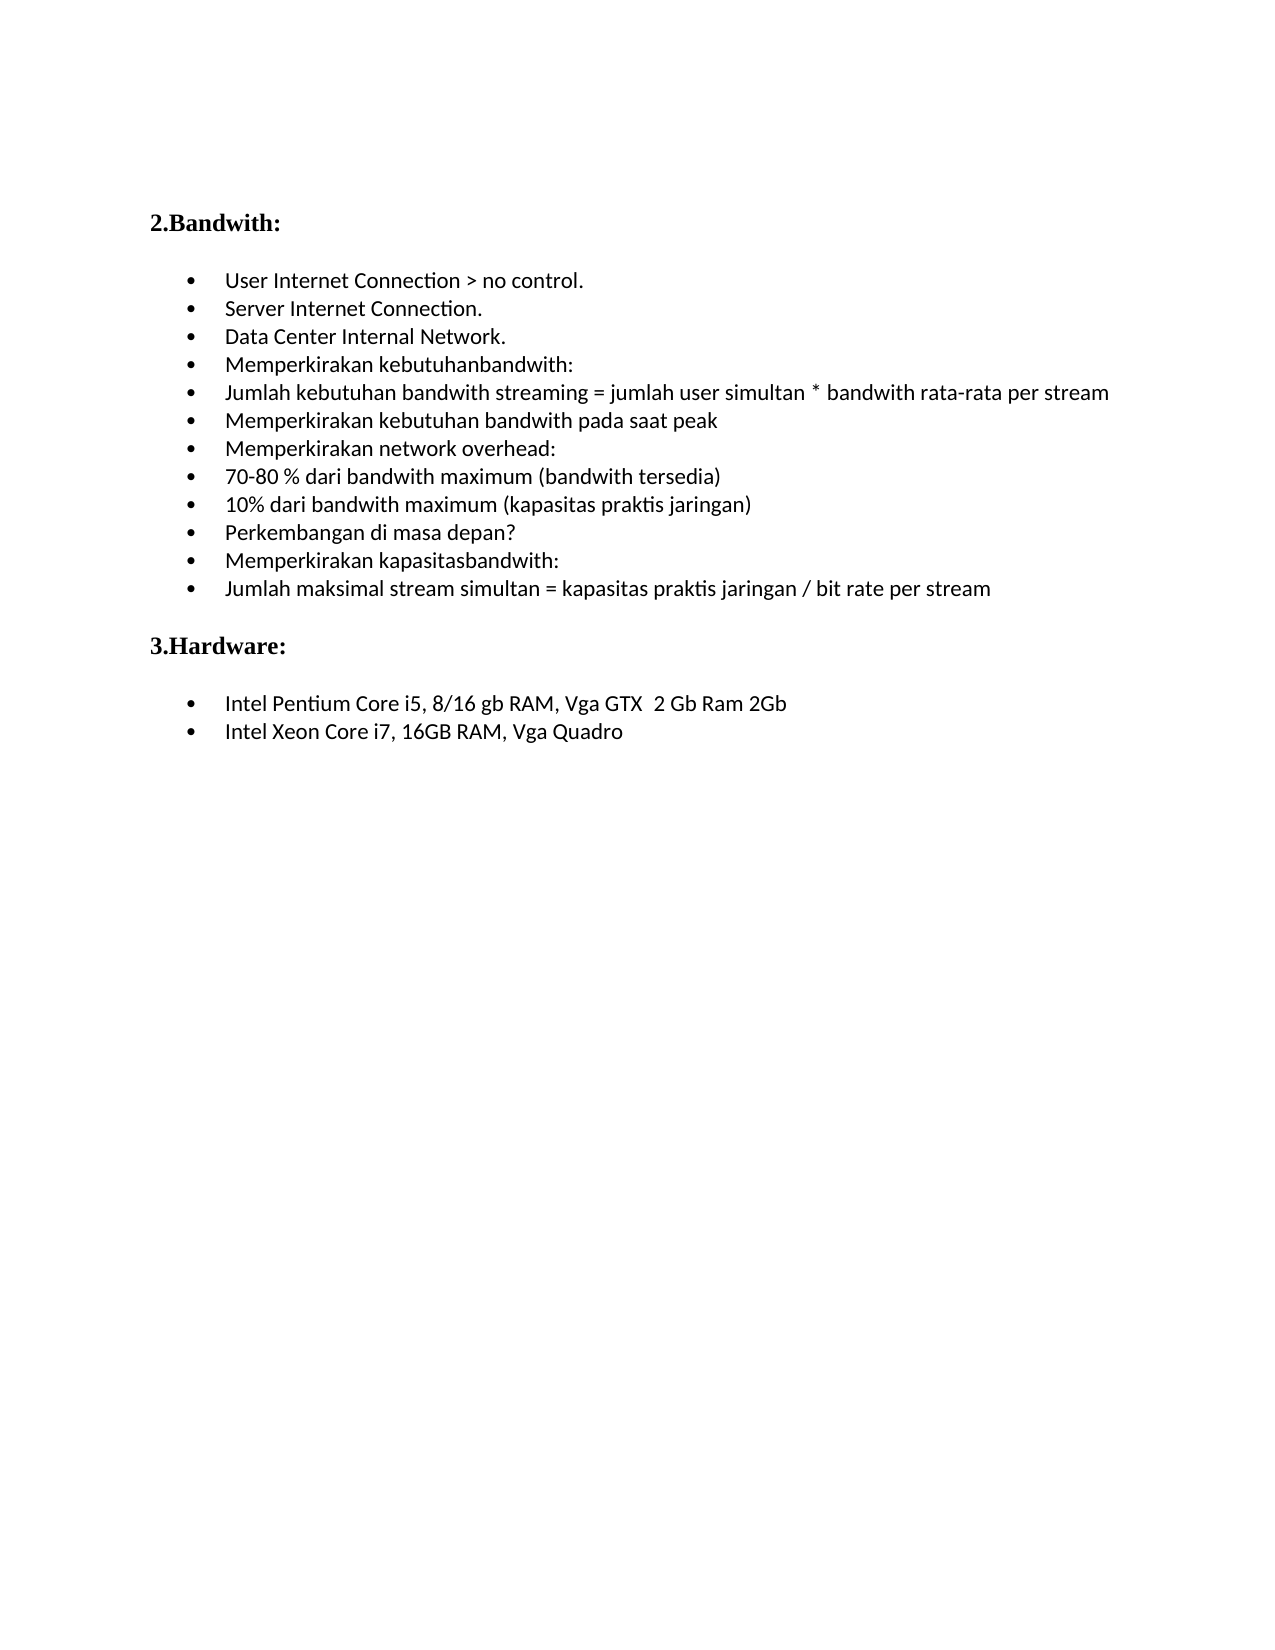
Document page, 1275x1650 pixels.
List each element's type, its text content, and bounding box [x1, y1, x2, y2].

list Jumlah maksimal stream simultan = kapasitas praktis jaringan / bit rate per stream [187, 574, 1125, 602]
list Memperkirakan kebutuhanbandwith: [187, 350, 1125, 378]
list Memperkirakan kebutuhan bandwith pada saat peak [187, 406, 1125, 434]
list Data Center Internal Network. [187, 322, 1125, 350]
list Intel Pentium Core i5, 8/16 gb RAM, Vga GTX 2 Gb Ram 2Gb [187, 689, 1125, 717]
list Intel Xeon Core i7, 16GB RAM, Vga Quadro [187, 717, 1125, 745]
list Perkembangan di masa depan? [187, 518, 1125, 546]
list Server Internet Connection. [187, 294, 1125, 322]
list Jumlah kebutuhan bandwith streaming = jumlah user simultan * bandwith rata-rata per stream [187, 378, 1125, 406]
list User Internet Connection > no control. [187, 266, 1125, 294]
text 3.Hardware: [150, 631, 1125, 660]
list Memperkirakan network overhead: [187, 434, 1125, 462]
text 2.Bandwith: [150, 208, 1125, 237]
list 70-80 % dari bandwith maximum (bandwith tersedia) [187, 462, 1125, 490]
list Memperkirakan kapasitasbandwith: [187, 546, 1125, 574]
list 10% dari bandwith maximum (kapasitas praktis jaringan) [187, 490, 1125, 518]
